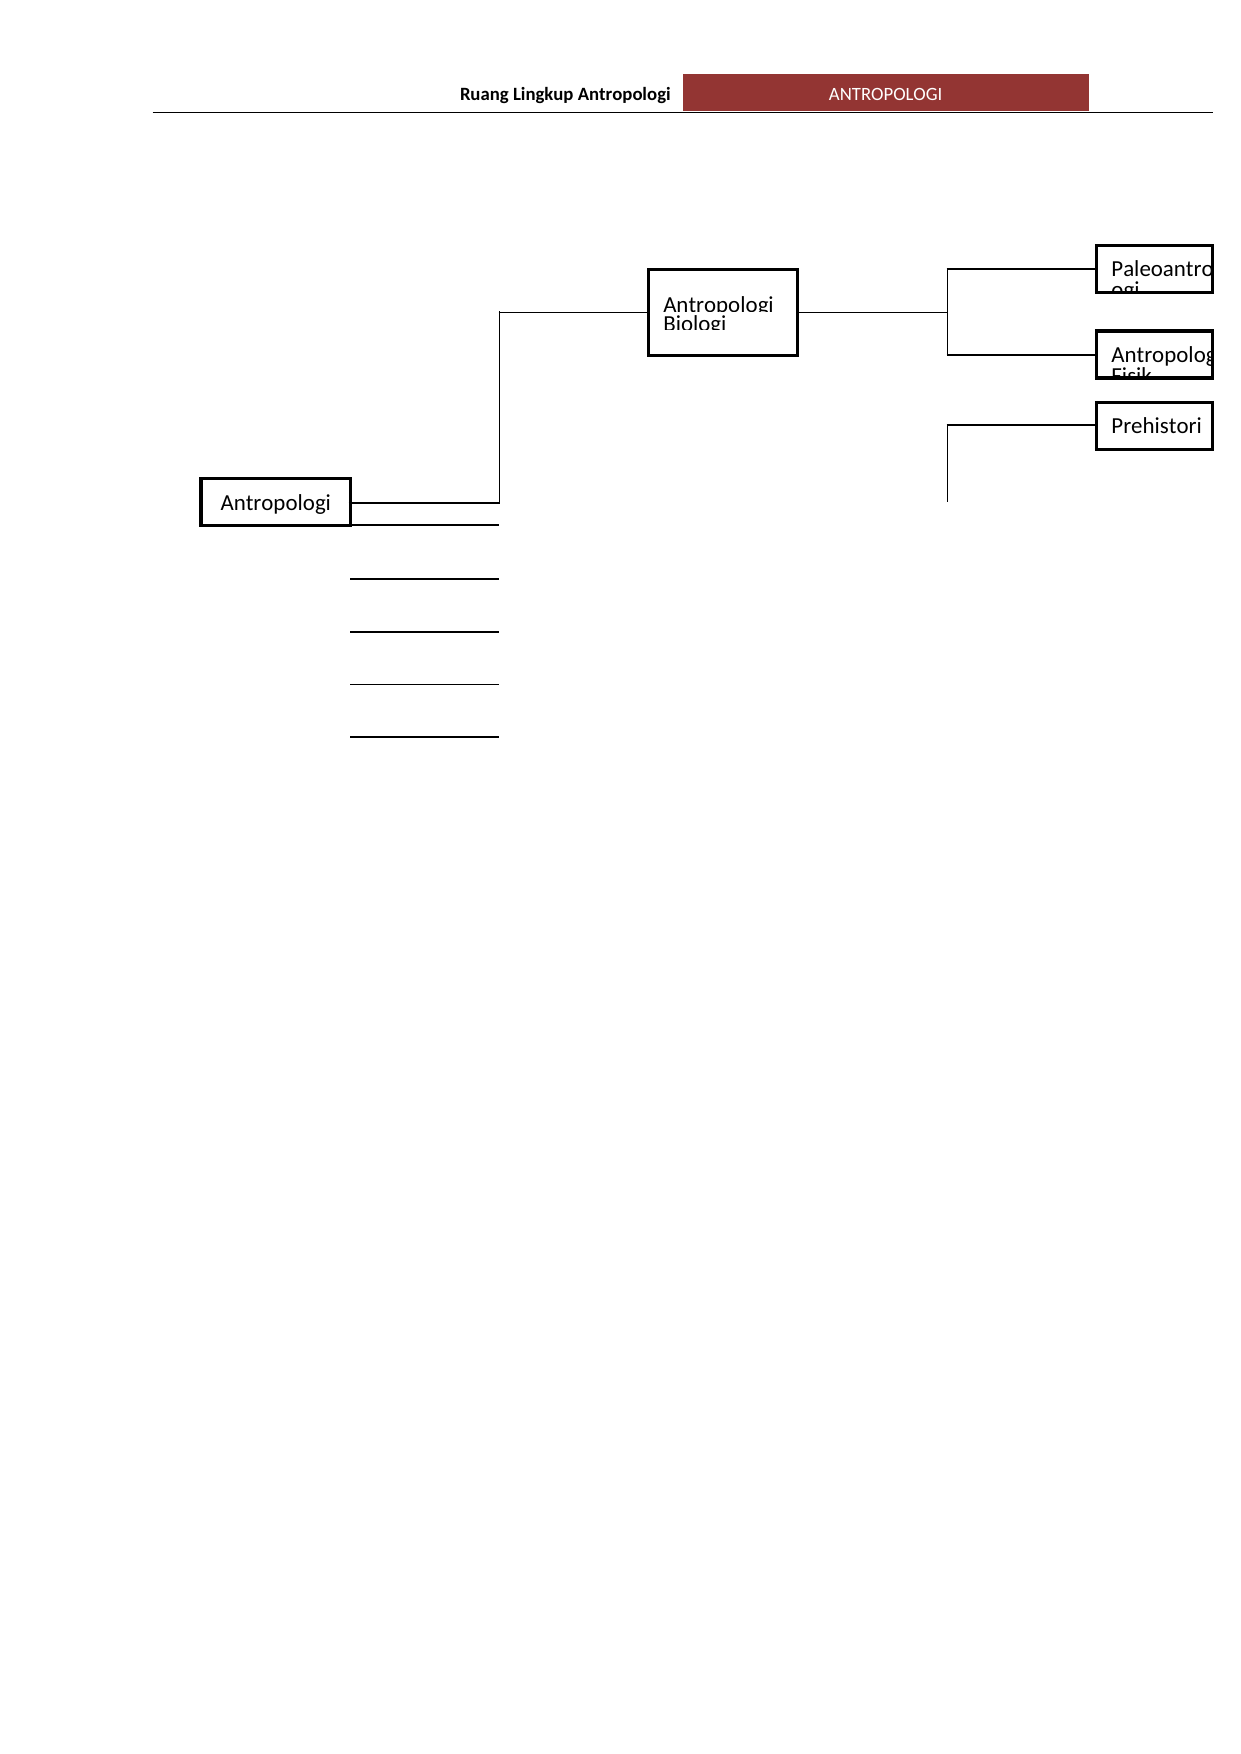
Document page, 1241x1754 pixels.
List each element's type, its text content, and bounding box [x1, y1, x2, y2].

table_header Ruang Lingkup Antropologi [153, 74, 682, 112]
table_cell [153, 113, 1212, 1302]
table_header [683, 74, 1212, 112]
